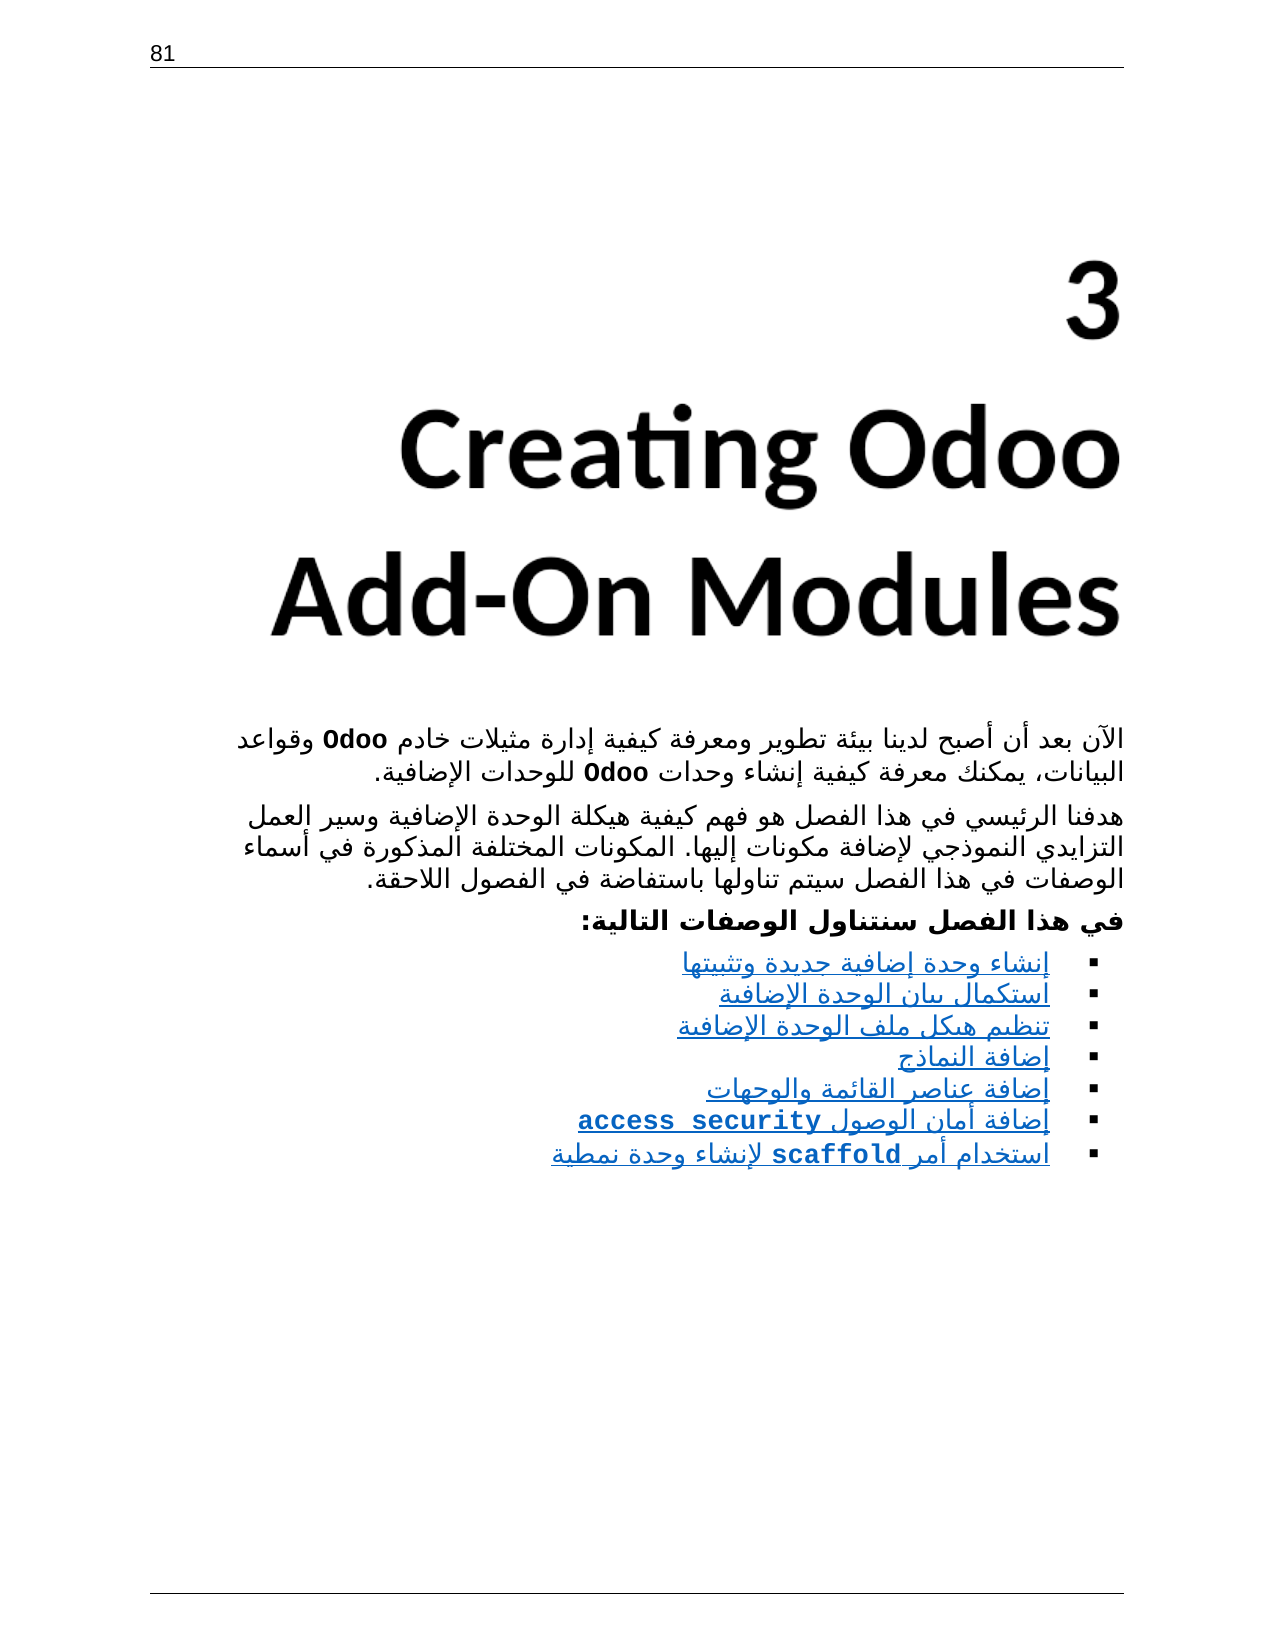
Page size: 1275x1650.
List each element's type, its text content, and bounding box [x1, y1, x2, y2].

list إضافة أمان الوصول access security [150, 1105, 1087, 1138]
text هدفنا الرئيسي في هذا الفصل هو فهم كيفية هيكلة الوحدة الإضافية وسير العمل التزايدي النموذجي لإضافة مكونات إليها. المكونات المختلفة المذكورة في أسماء الوصفات في هذا الفصل سيتم تناولها باستفاضة في الفصول اللاحقة. [150, 800, 1125, 894]
list استخدام أمر scaffold لإنشاء وحدة نمطية [150, 1138, 1087, 1171]
list تنظيم هيكل ملف الوحدة الإضافية [150, 1010, 1087, 1042]
list استكمال بيان الوحدة الإضافية [150, 978, 1087, 1010]
text في هذا الفصل سنتناول الوصفات التالية: [150, 905, 1125, 936]
list إضافة عناصر القائمة والوجهات [150, 1073, 1087, 1105]
list إنشاء وحدة إضافية جديدة وتثبيتها [150, 947, 1087, 978]
list إضافة النماذج [150, 1042, 1087, 1073]
text الآن بعد أن أصبح لدينا بيئة تطوير ومعرفة كيفية إدارة مثيلات خادم Odoo وقواعد البيانات، يمكنك معرفة كيفية إنشاء وحدات Odoo للوحدات الإضافية. [150, 723, 1125, 789]
